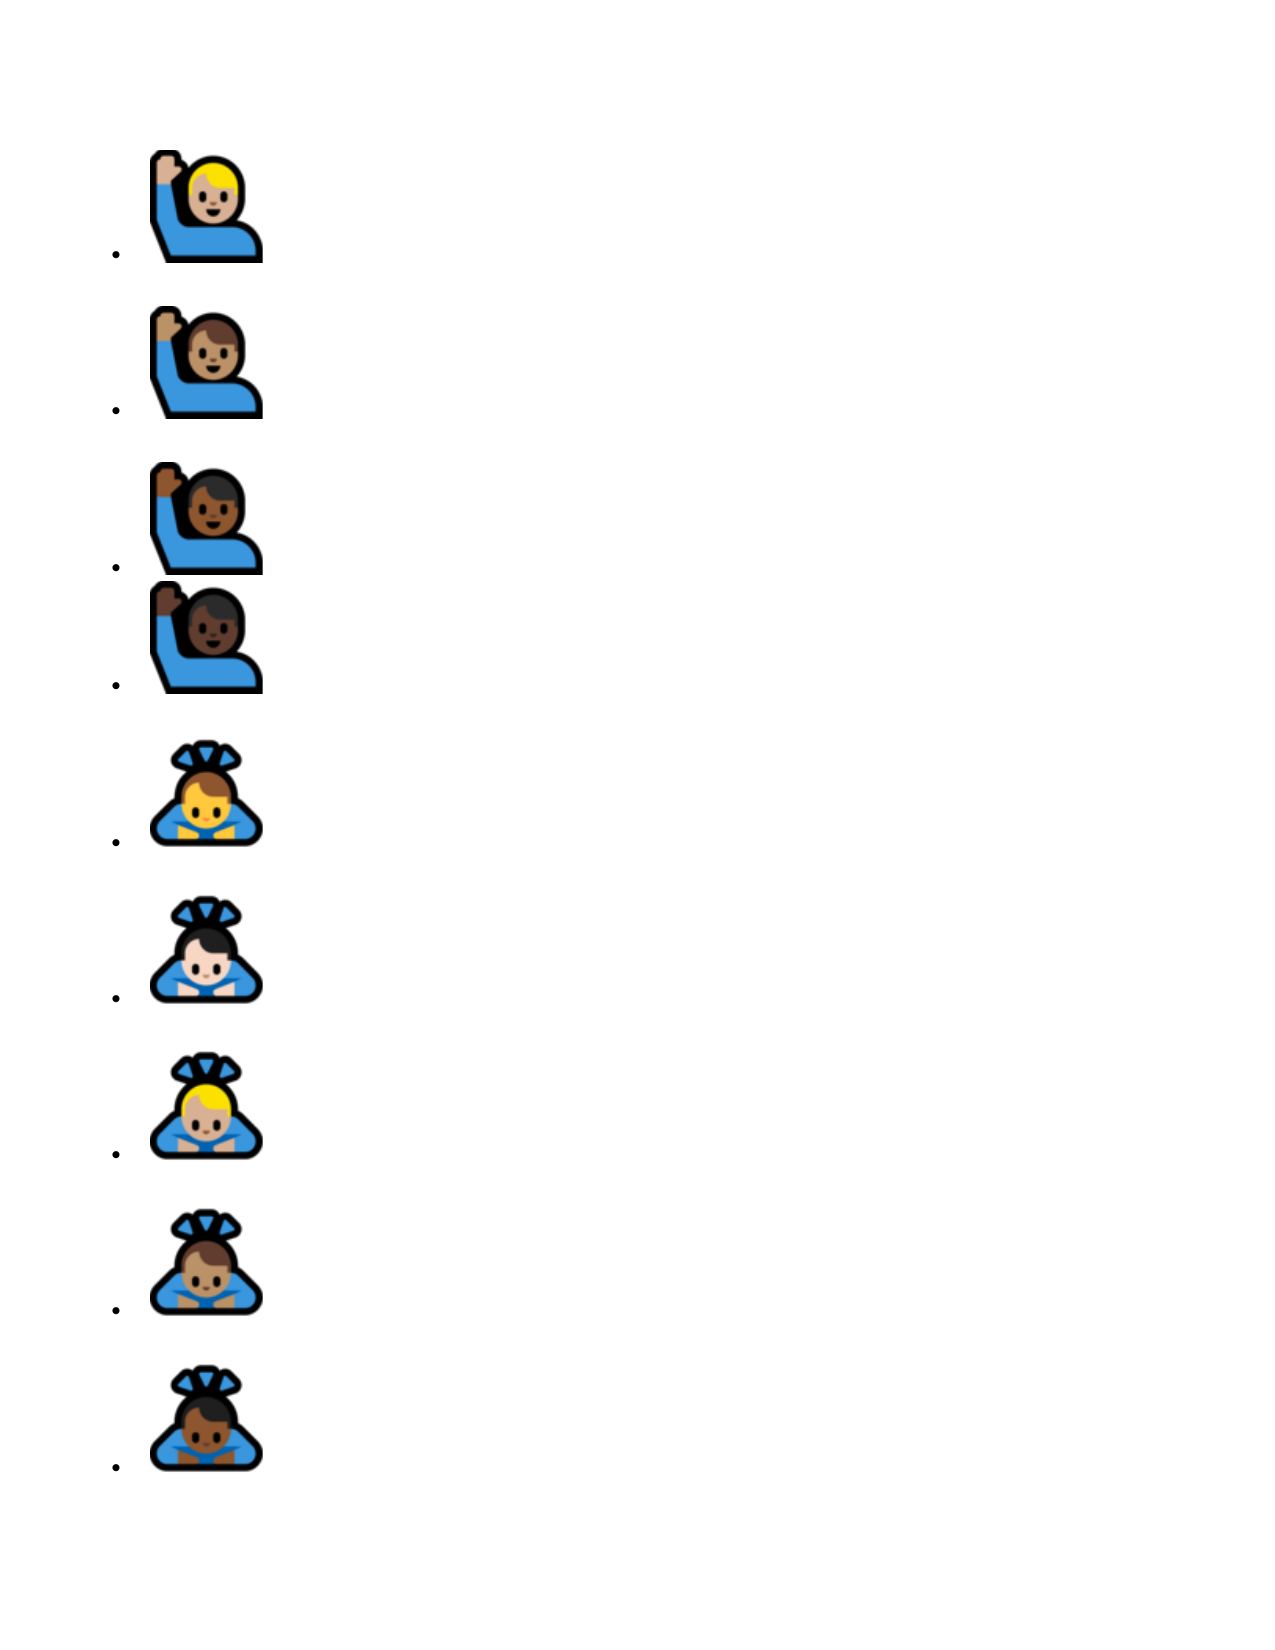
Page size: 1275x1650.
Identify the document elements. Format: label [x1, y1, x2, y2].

picture [150, 1050, 263, 1163]
picture [150, 893, 263, 1007]
picture [150, 1362, 263, 1475]
picture [150, 306, 263, 419]
picture [150, 581, 263, 694]
picture [150, 737, 263, 850]
picture [150, 150, 263, 263]
picture [150, 462, 263, 575]
picture [150, 1206, 263, 1319]
